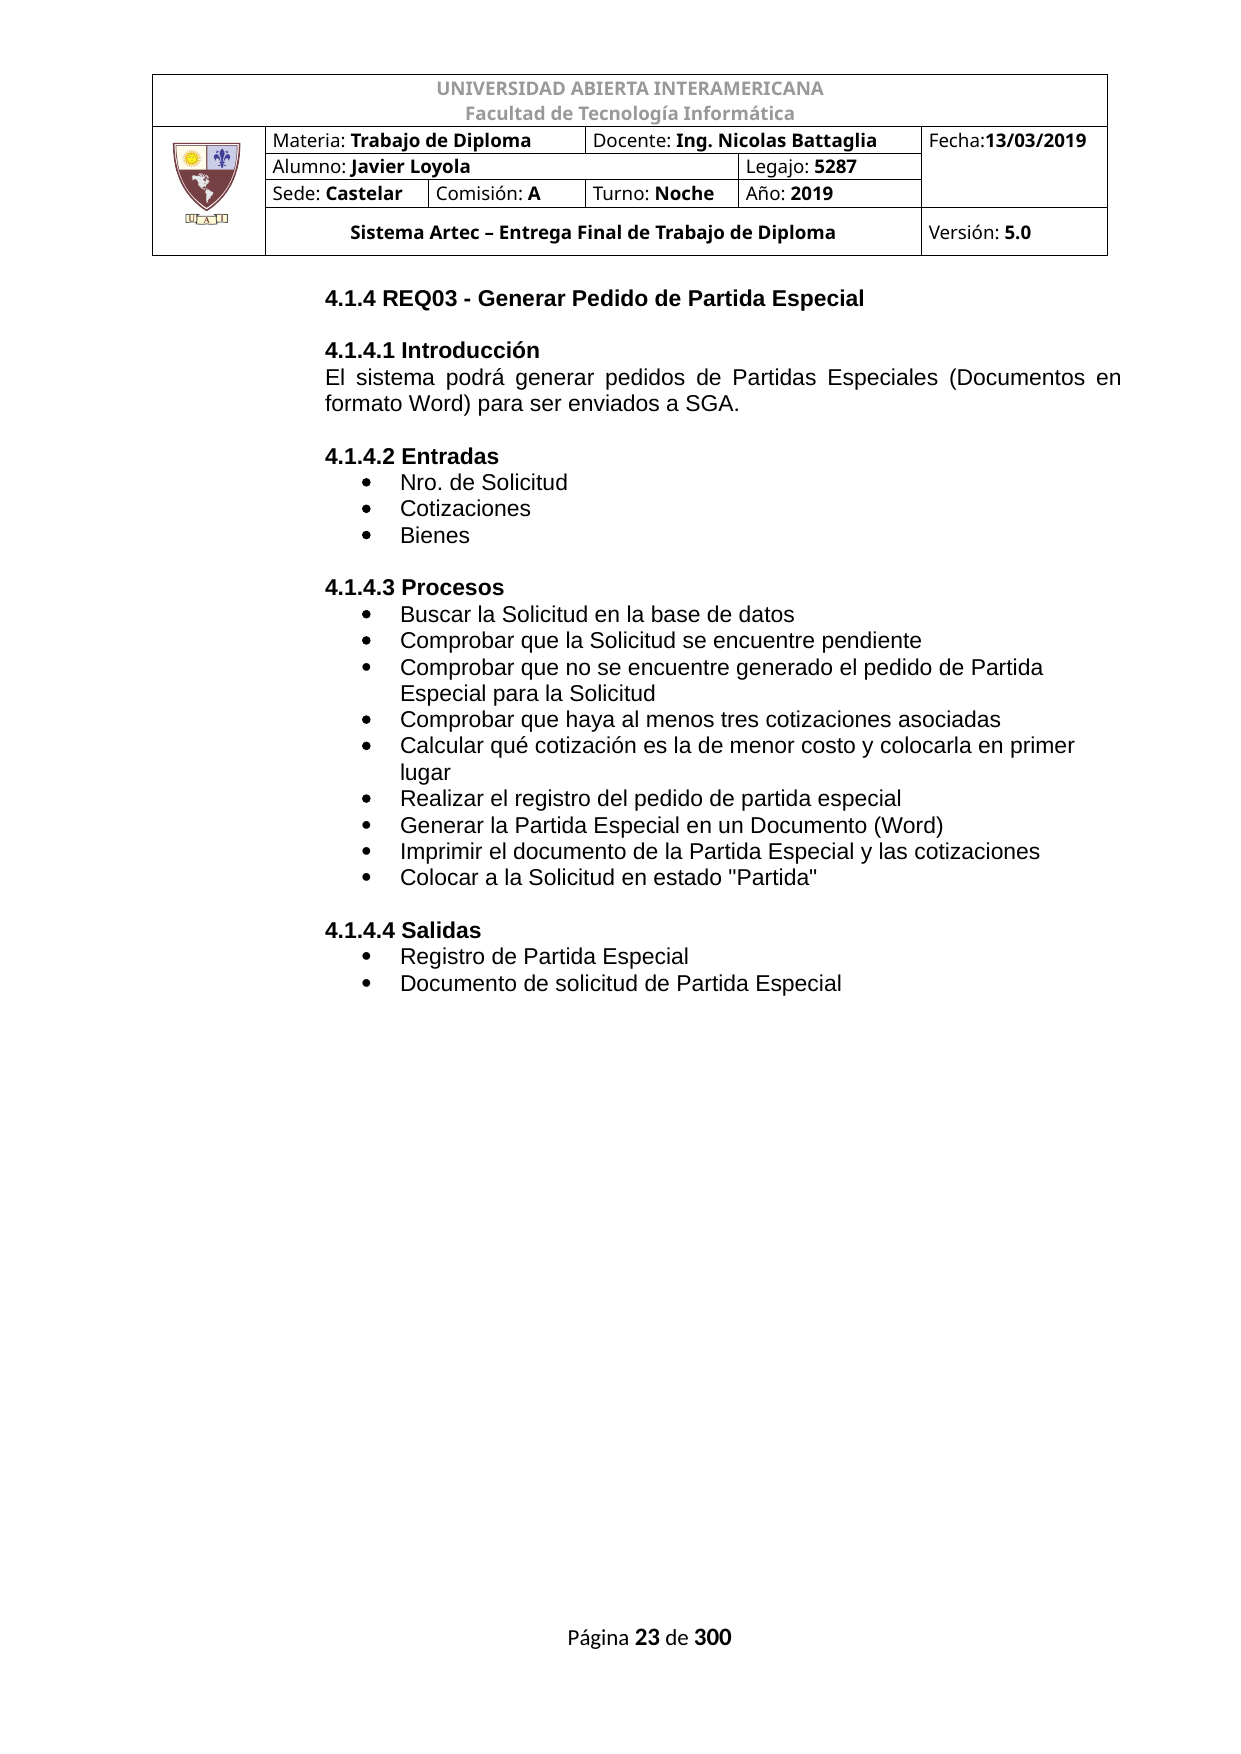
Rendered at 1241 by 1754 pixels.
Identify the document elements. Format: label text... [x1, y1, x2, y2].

list Comprobar que no se encuentre generado el pedido de Partida Especial para la Solicitud [362, 653, 1122, 706]
list Colocar a la Solicitud en estado "Partida" [362, 864, 1122, 891]
text 4.1.4.3 Procesos [325, 574, 1122, 601]
list Bienes [362, 522, 1122, 548]
list Registro de Partida Especial [362, 943, 1122, 970]
text El sistema podrá generar pedidos de Partidas Especiales (Documentos en formato Word) para ser enviados a SGA. [325, 363, 1122, 416]
list Imprimir el documento de la Partida Especial y las cotizaciones [362, 838, 1122, 864]
text 4.1.4.4 Salidas [325, 917, 1122, 943]
list Comprobar que la Solicitud se encuentre pendiente [362, 627, 1122, 653]
picture [157, 136, 257, 228]
text 4.1.4.2 Entradas [325, 443, 1122, 469]
list Nro. de Solicitud [362, 469, 1122, 495]
list Cotizaciones [362, 495, 1122, 522]
list Calcular qué cotización es la de menor costo y colocarla en primer lugar [362, 732, 1122, 785]
list Comprobar que haya al menos tres cotizaciones asociadas [362, 706, 1122, 732]
list Realizar el registro del pedido de partida especial [362, 785, 1122, 812]
list Buscar la Solicitud en la base de datos [362, 601, 1122, 627]
list Generar la Partida Especial en un Documento (Word) [362, 812, 1122, 838]
text 4.1.4 REQ03 - Generar Pedido de Partida Especial [325, 284, 1122, 311]
text 4.1.4.1 Introducción [325, 337, 1122, 363]
list Documento de solicitud de Partida Especial [362, 970, 1122, 996]
